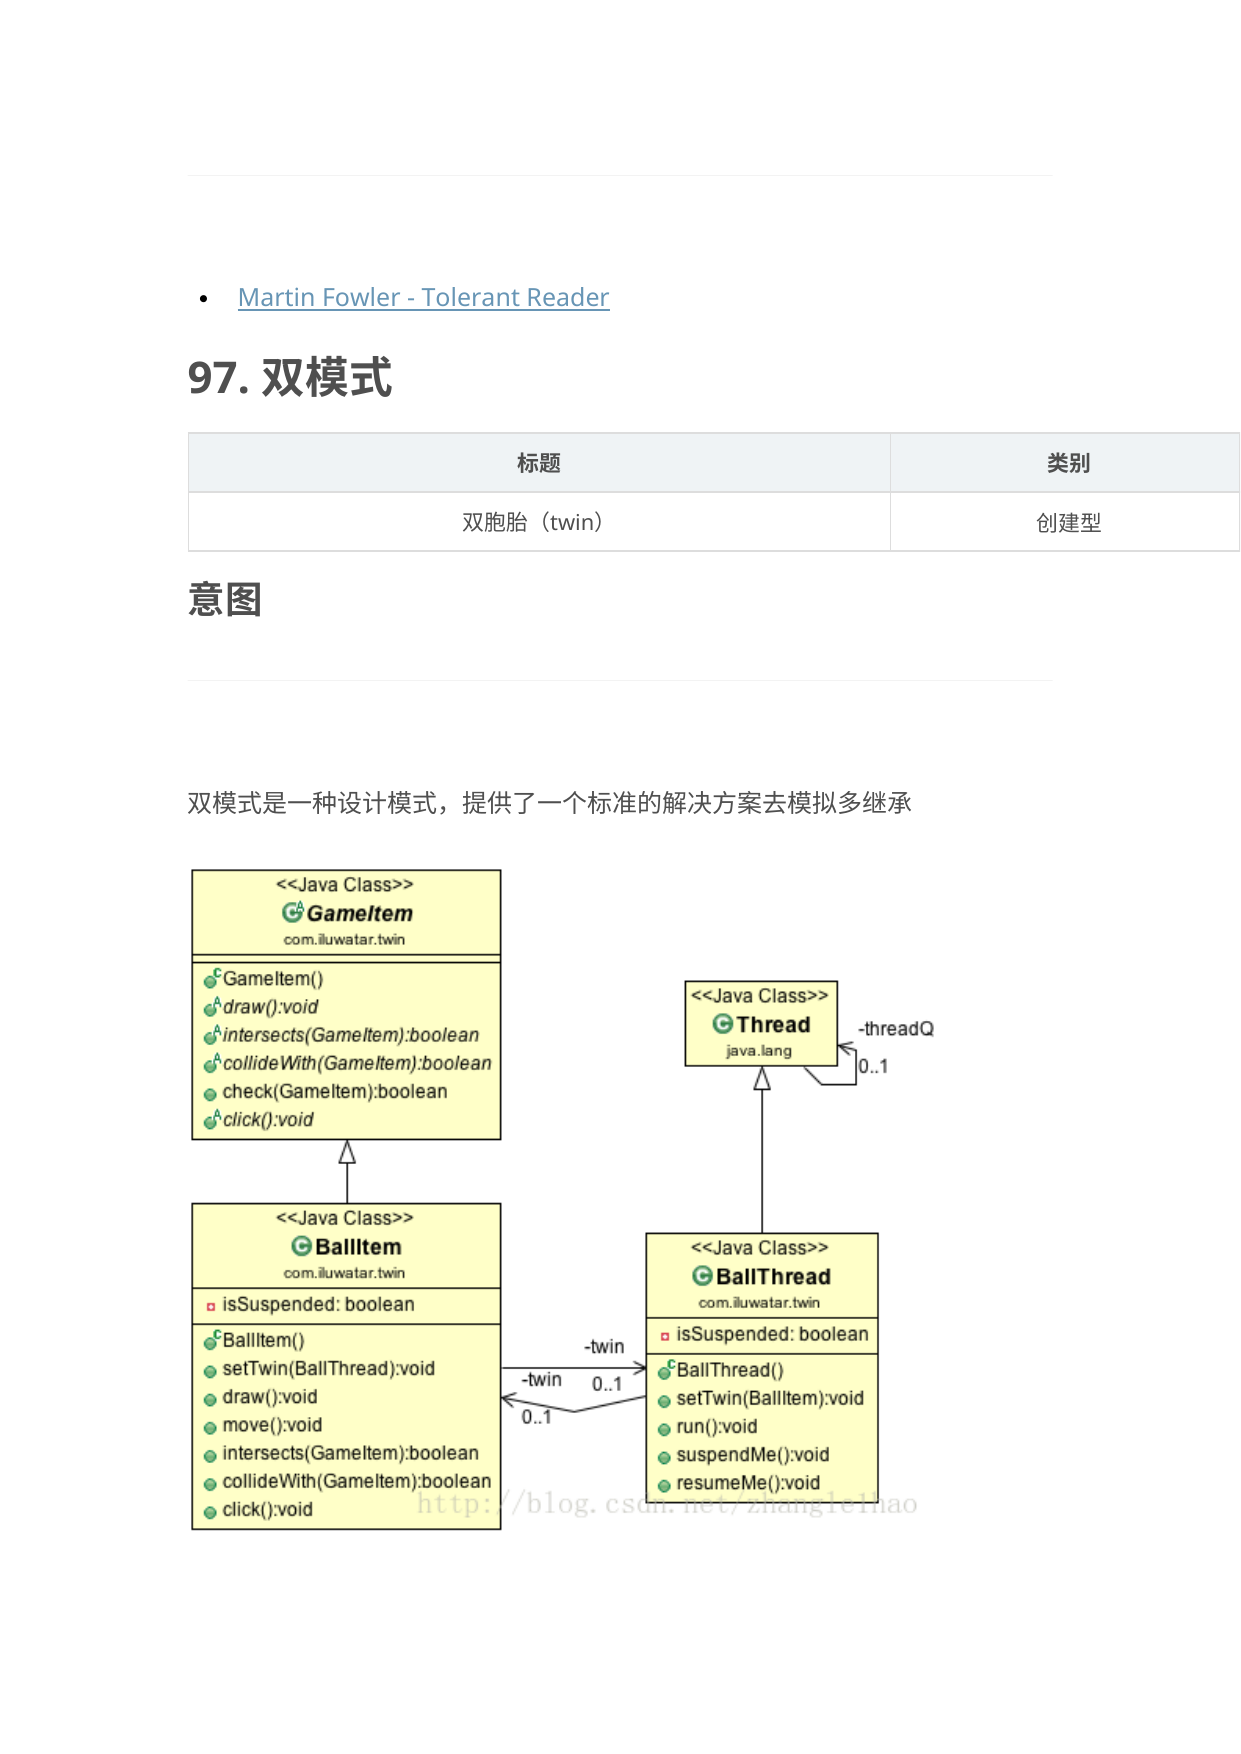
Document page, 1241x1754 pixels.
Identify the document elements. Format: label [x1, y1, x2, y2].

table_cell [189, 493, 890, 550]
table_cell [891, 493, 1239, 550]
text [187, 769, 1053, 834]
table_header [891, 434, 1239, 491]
picture [187, 866, 937, 1535]
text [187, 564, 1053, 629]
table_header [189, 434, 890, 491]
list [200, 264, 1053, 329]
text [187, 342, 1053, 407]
